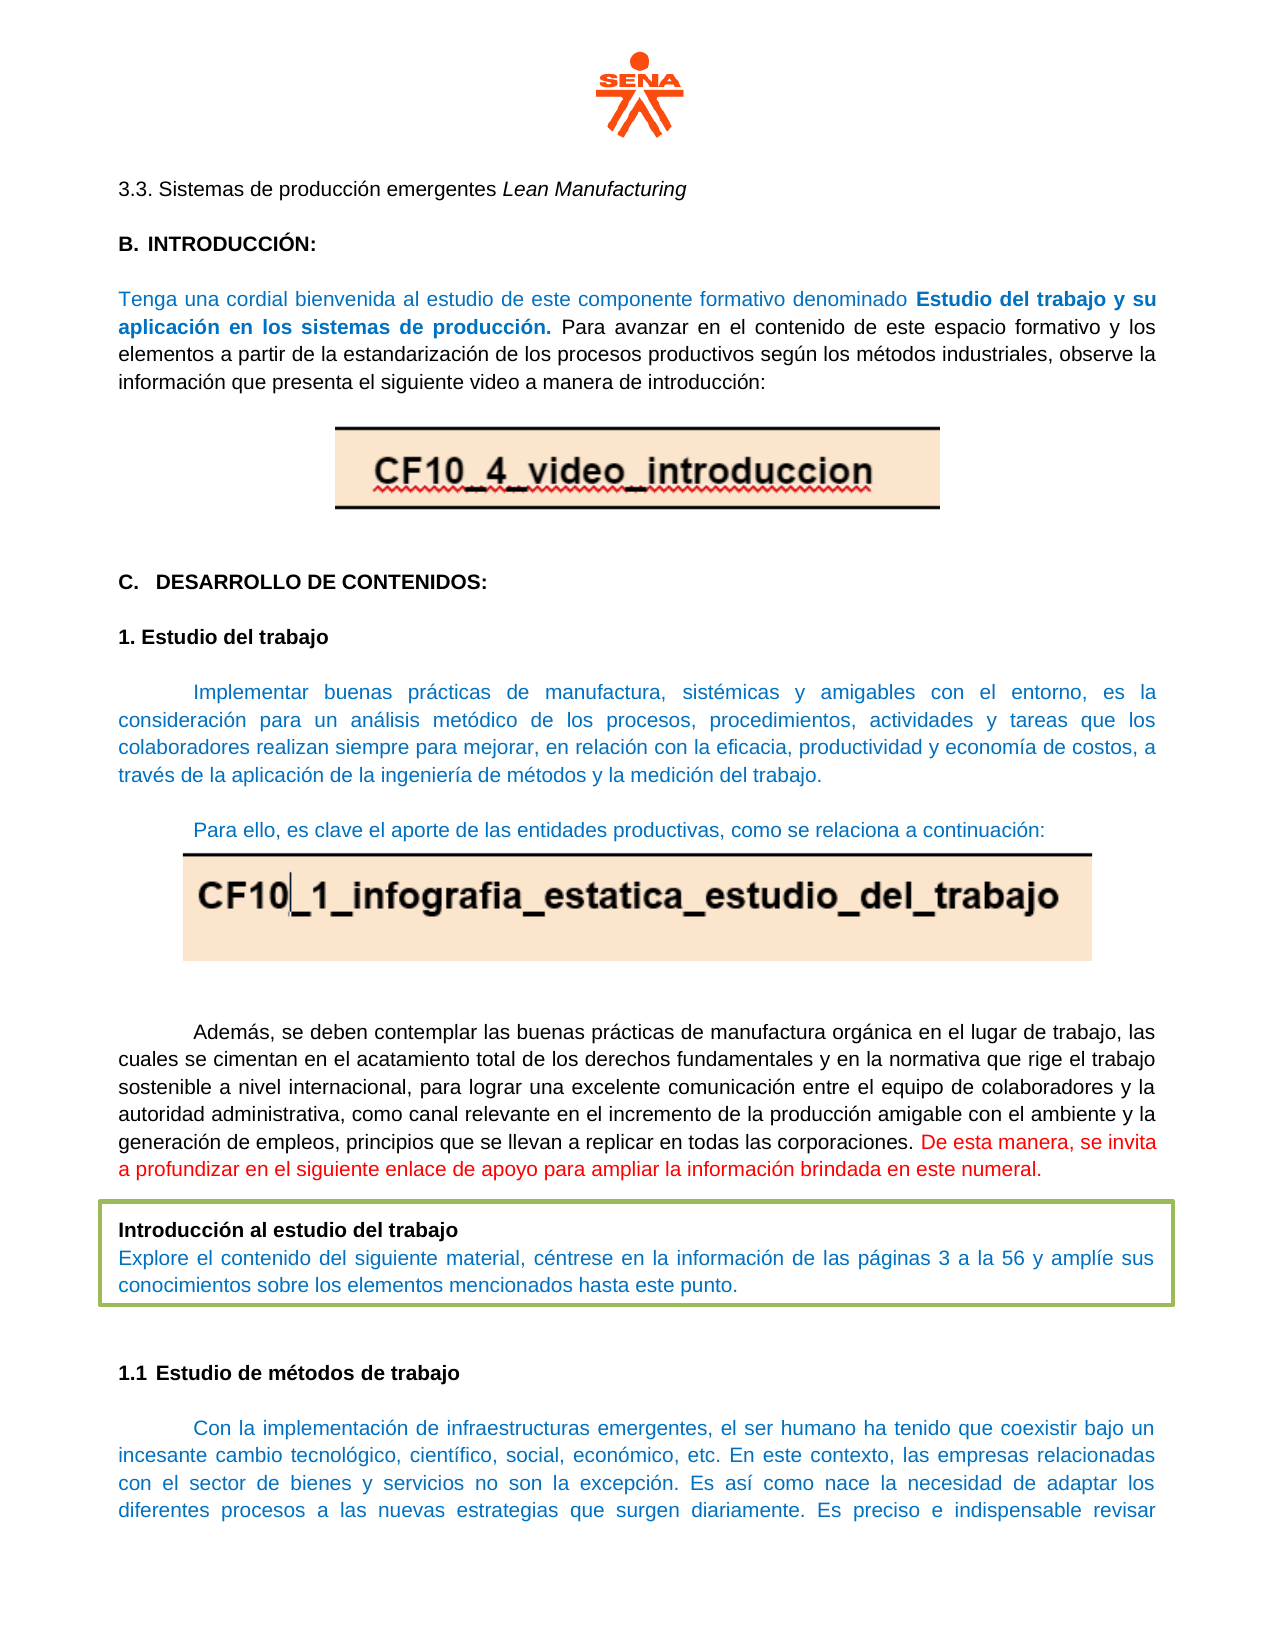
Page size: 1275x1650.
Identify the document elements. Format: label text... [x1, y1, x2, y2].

text Explore el contenido del siguiente material, céntrese en la información de las páginas 3 a la 56 y amplíe sus conocimientos sobre los elementos mencionados hasta este punto. [118, 1245, 1157, 1297]
picture [585, 48, 690, 142]
text Además, se deben contemplar las buenas prácticas de manufactura orgánica en el lugar de trabajo, las cuales se cimentan en el acatamiento total de los derechos fundamentales y en la normativa que rige el trabajo sostenible a nivel internacional, para lograr una excelente comunicación entre el equipo de colaboradores y la autoridad administrativa, como canal relevante en el incremento de la producción amigable con el ambiente y la generación de empleos, principios que se llevan a replicar en todas las corporaciones. De esta manera, se invita a profundizar en el siguiente enlace de apoyo para ampliar la información brindada en este numeral. [118, 1020, 1157, 1181]
list DESARROLLO DE CONTENIDOS: [118, 570, 1157, 594]
text Introducción al estudio del trabajo [118, 1218, 1157, 1242]
text 3.3. Sistemas de producción emergentes Lean Manufacturing [118, 177, 1157, 201]
text Tenga una cordial bienvenida al estudio de este componente formativo denominado Estudio del trabajo y su aplicación en los sistemas de producción. Para avanzar en el contenido de este espacio formativo y los elementos a partir de la estandarización de los procesos productivos según los métodos industriales, observe la información que presenta el siguiente video a manera de introducción: [118, 287, 1157, 394]
text Implementar buenas prácticas de manufactura, sistémicas y amigables con el entorno, es la consideración para un análisis metódico de los procesos, procedimientos, actividades y tareas que los colaboradores realizan siempre para mejorar, en relación con la eficacia, productividad y economía de costos, a través de la aplicación de la ingeniería de métodos y la medición del trabajo. [118, 759, 1157, 786]
picture [182, 845, 1093, 961]
text Para ello, es clave el aporte de las entidades productivas, como se relaciona a continuación: [118, 817, 1157, 841]
text 1. Estudio del trabajo [118, 625, 1157, 649]
list Estudio de métodos de trabajo [118, 1361, 1157, 1385]
picture [335, 424, 940, 511]
list INTRODUCCIÓN: [118, 232, 1157, 256]
text Implementar buenas prácticas de manufactura, sistémicas y amigables con el entorno, es la consideración para un análisis metódico de los procesos, procedimientos, actividades y tareas que los colaboradores realizan siempre para mejorar, en relación con la eficacia, productividad y economía de costos, a través de la aplicación de la ingeniería de métodos y la medición del trabajo. [118, 680, 1157, 708]
